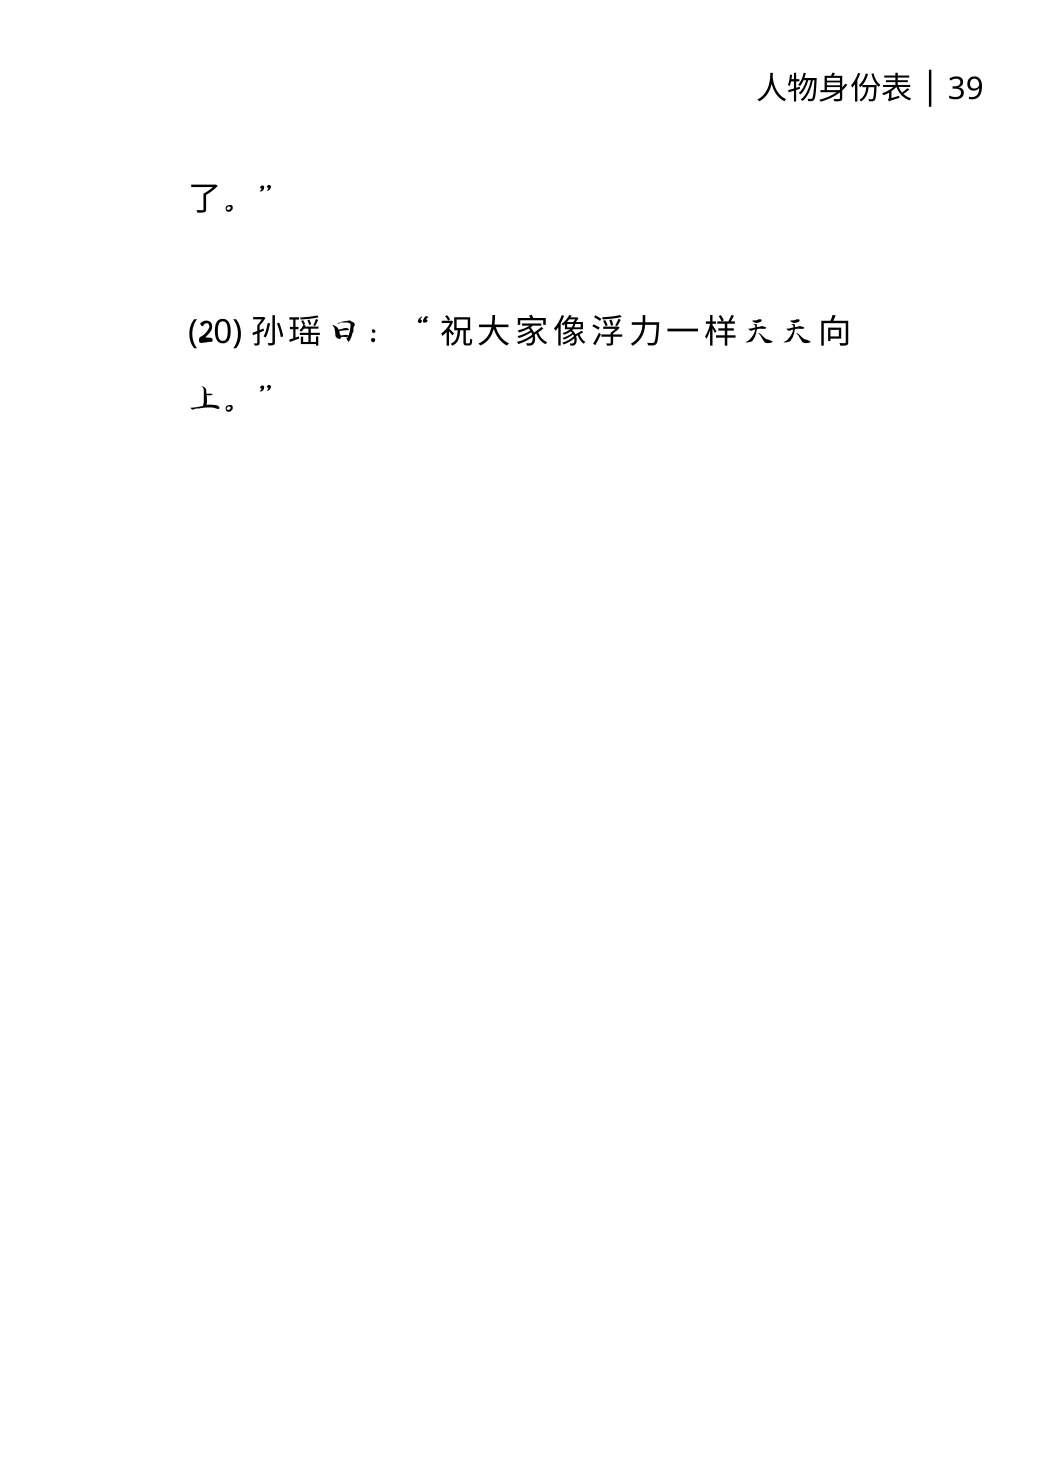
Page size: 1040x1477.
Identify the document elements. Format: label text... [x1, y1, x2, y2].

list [188, 166, 852, 233]
list 孙瑶曰：“祝大家像浮力一样天天向上。” [188, 299, 852, 432]
